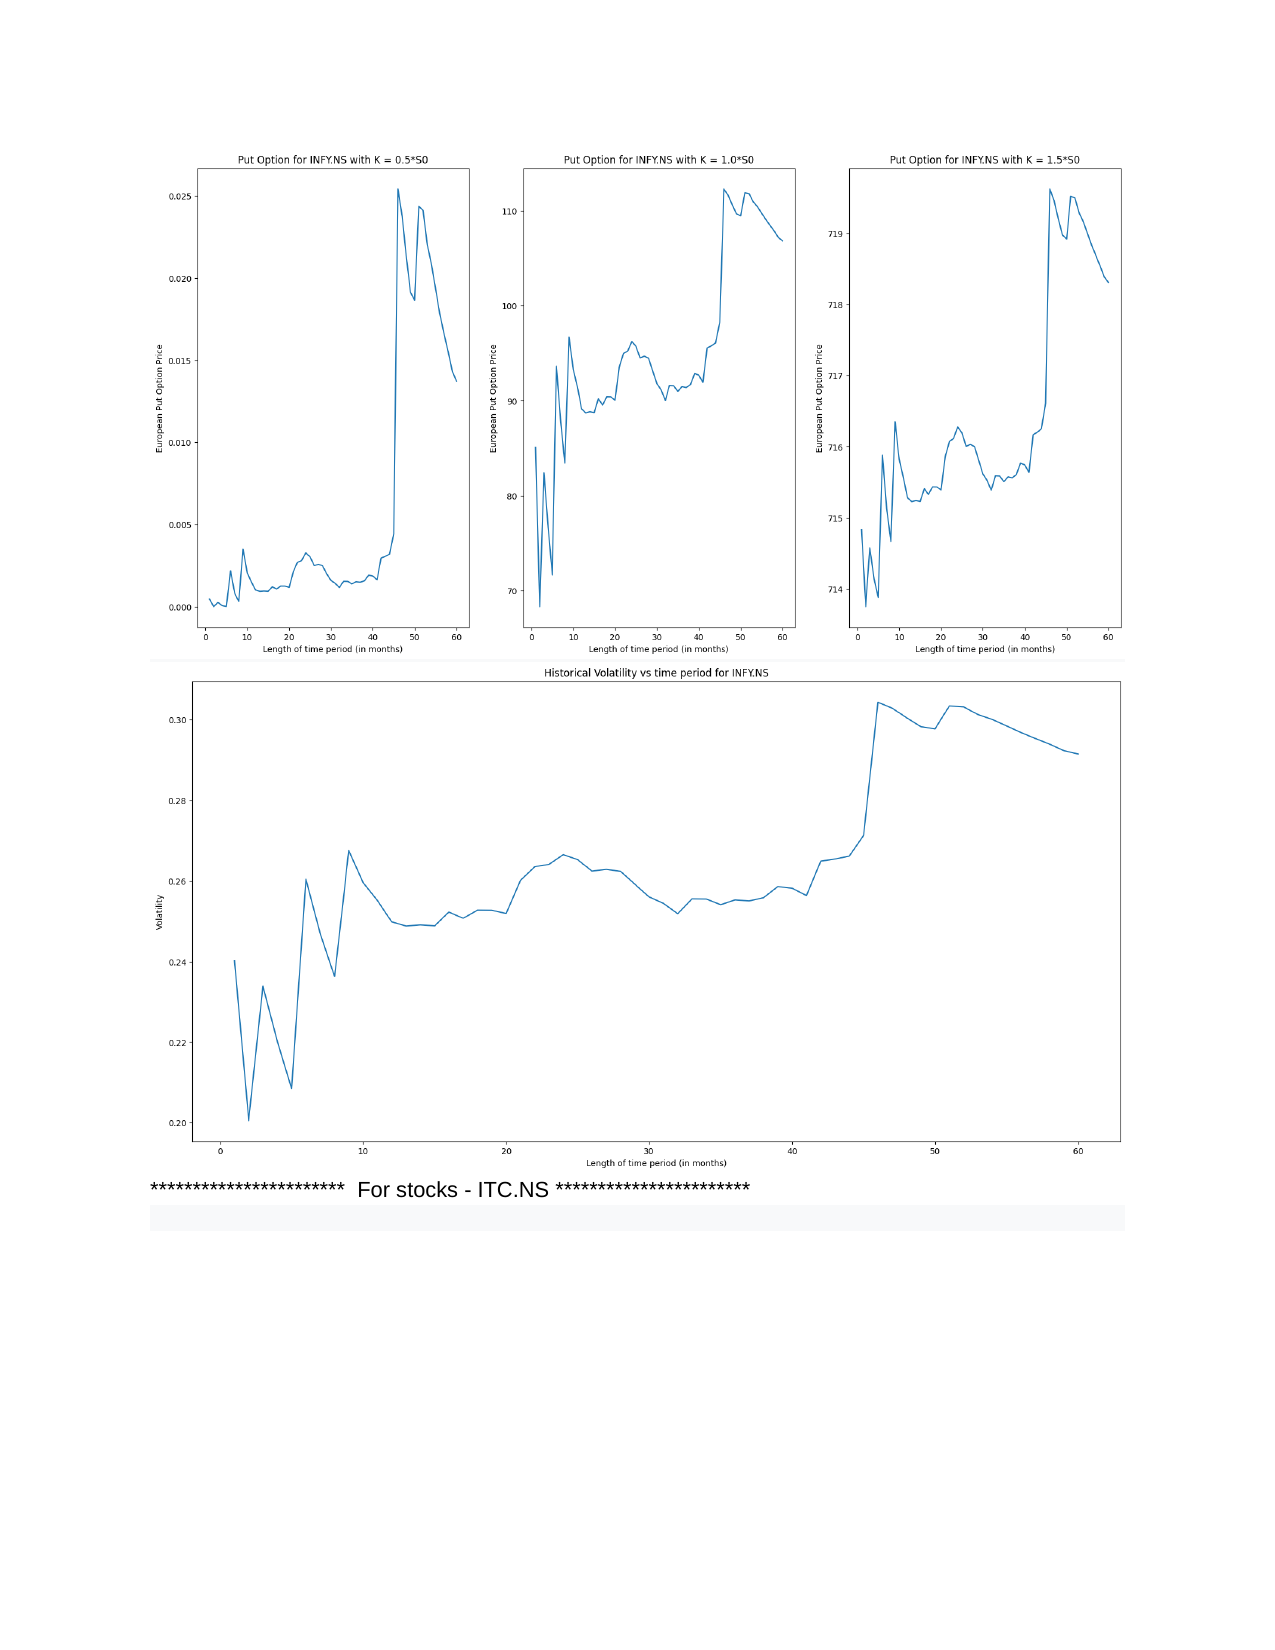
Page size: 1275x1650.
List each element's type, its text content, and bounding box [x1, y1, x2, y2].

text *********************** For stocks - ITC.NS *********************** [150, 1176, 1125, 1202]
picture [150, 150, 1125, 659]
picture [150, 662, 1125, 1173]
